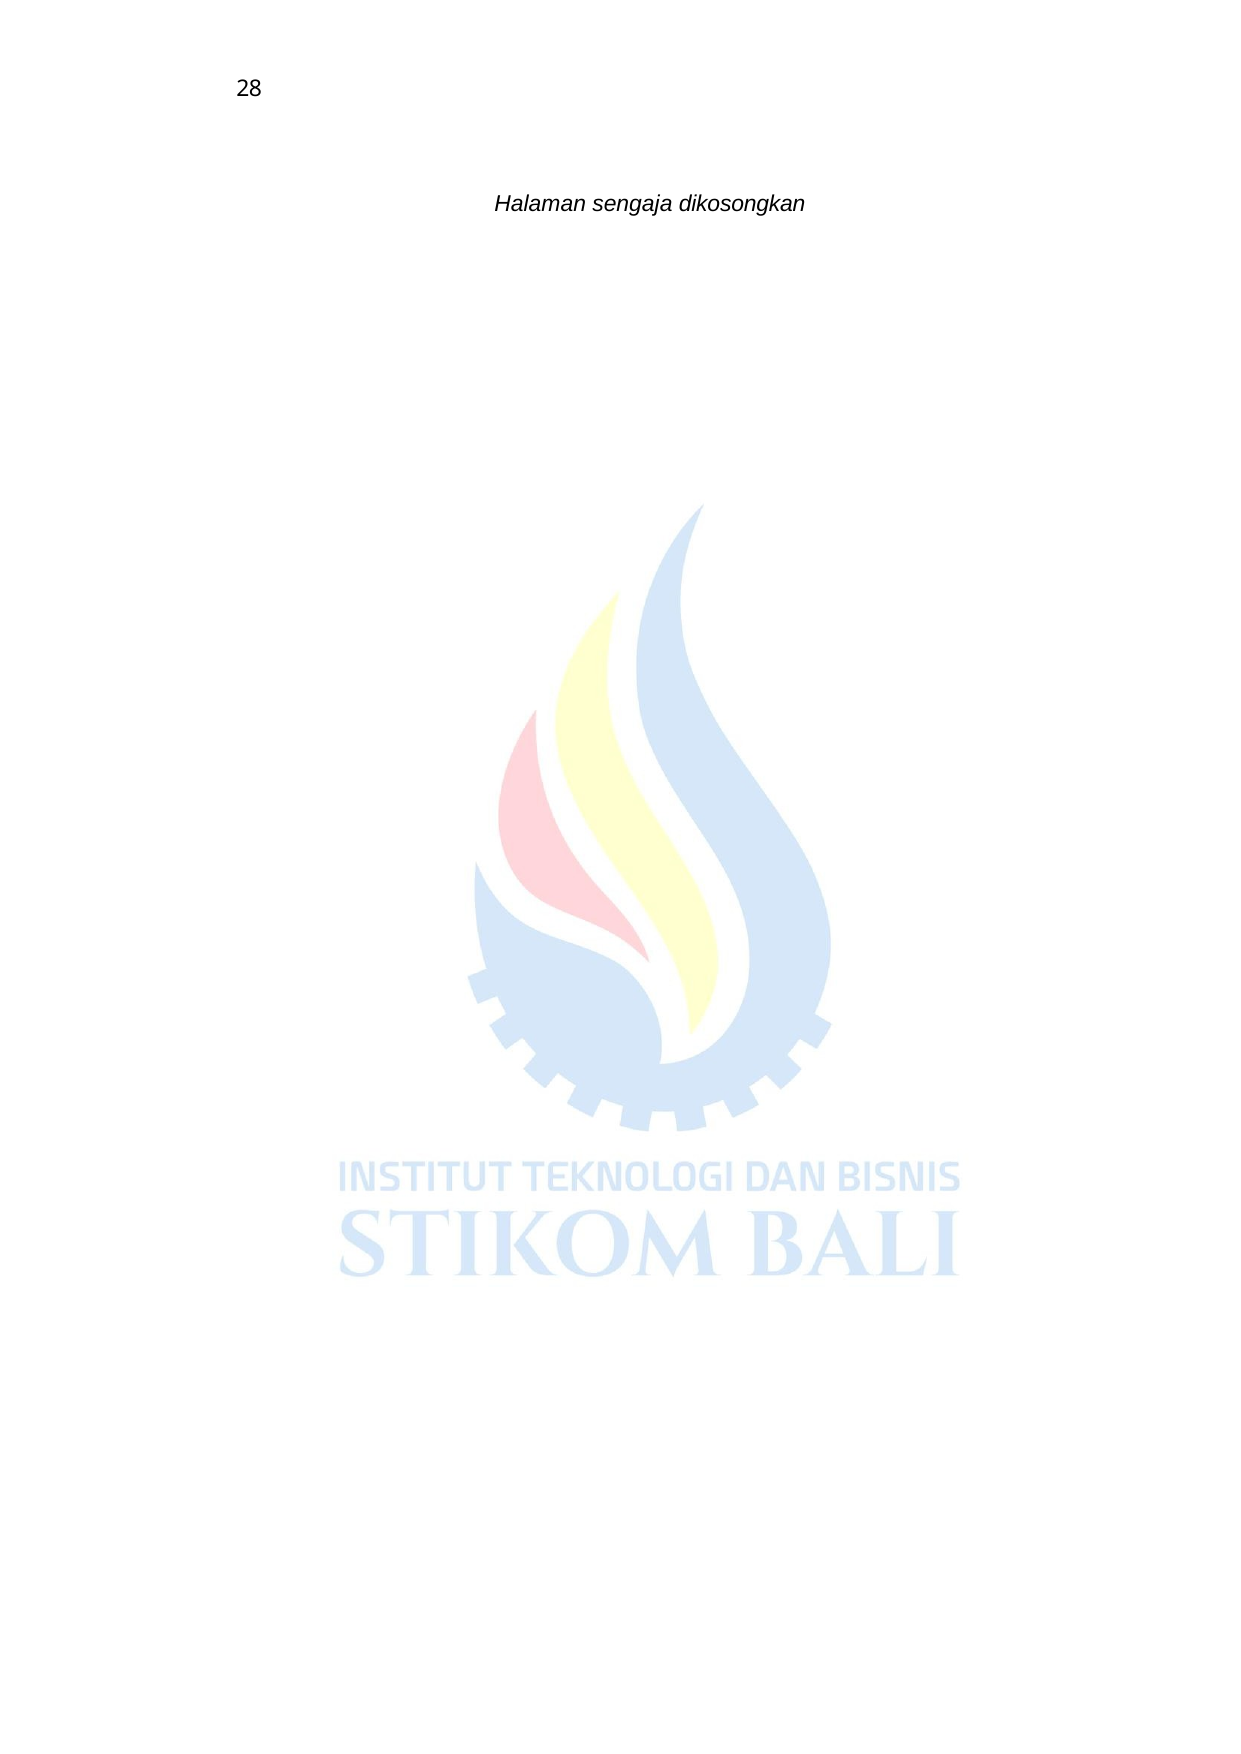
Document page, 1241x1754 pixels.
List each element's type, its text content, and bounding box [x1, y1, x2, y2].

text 28 [236, 72, 1178, 103]
picture [332, 499, 969, 1287]
text Halaman sengaja dikosongkan [227, 190, 1072, 217]
